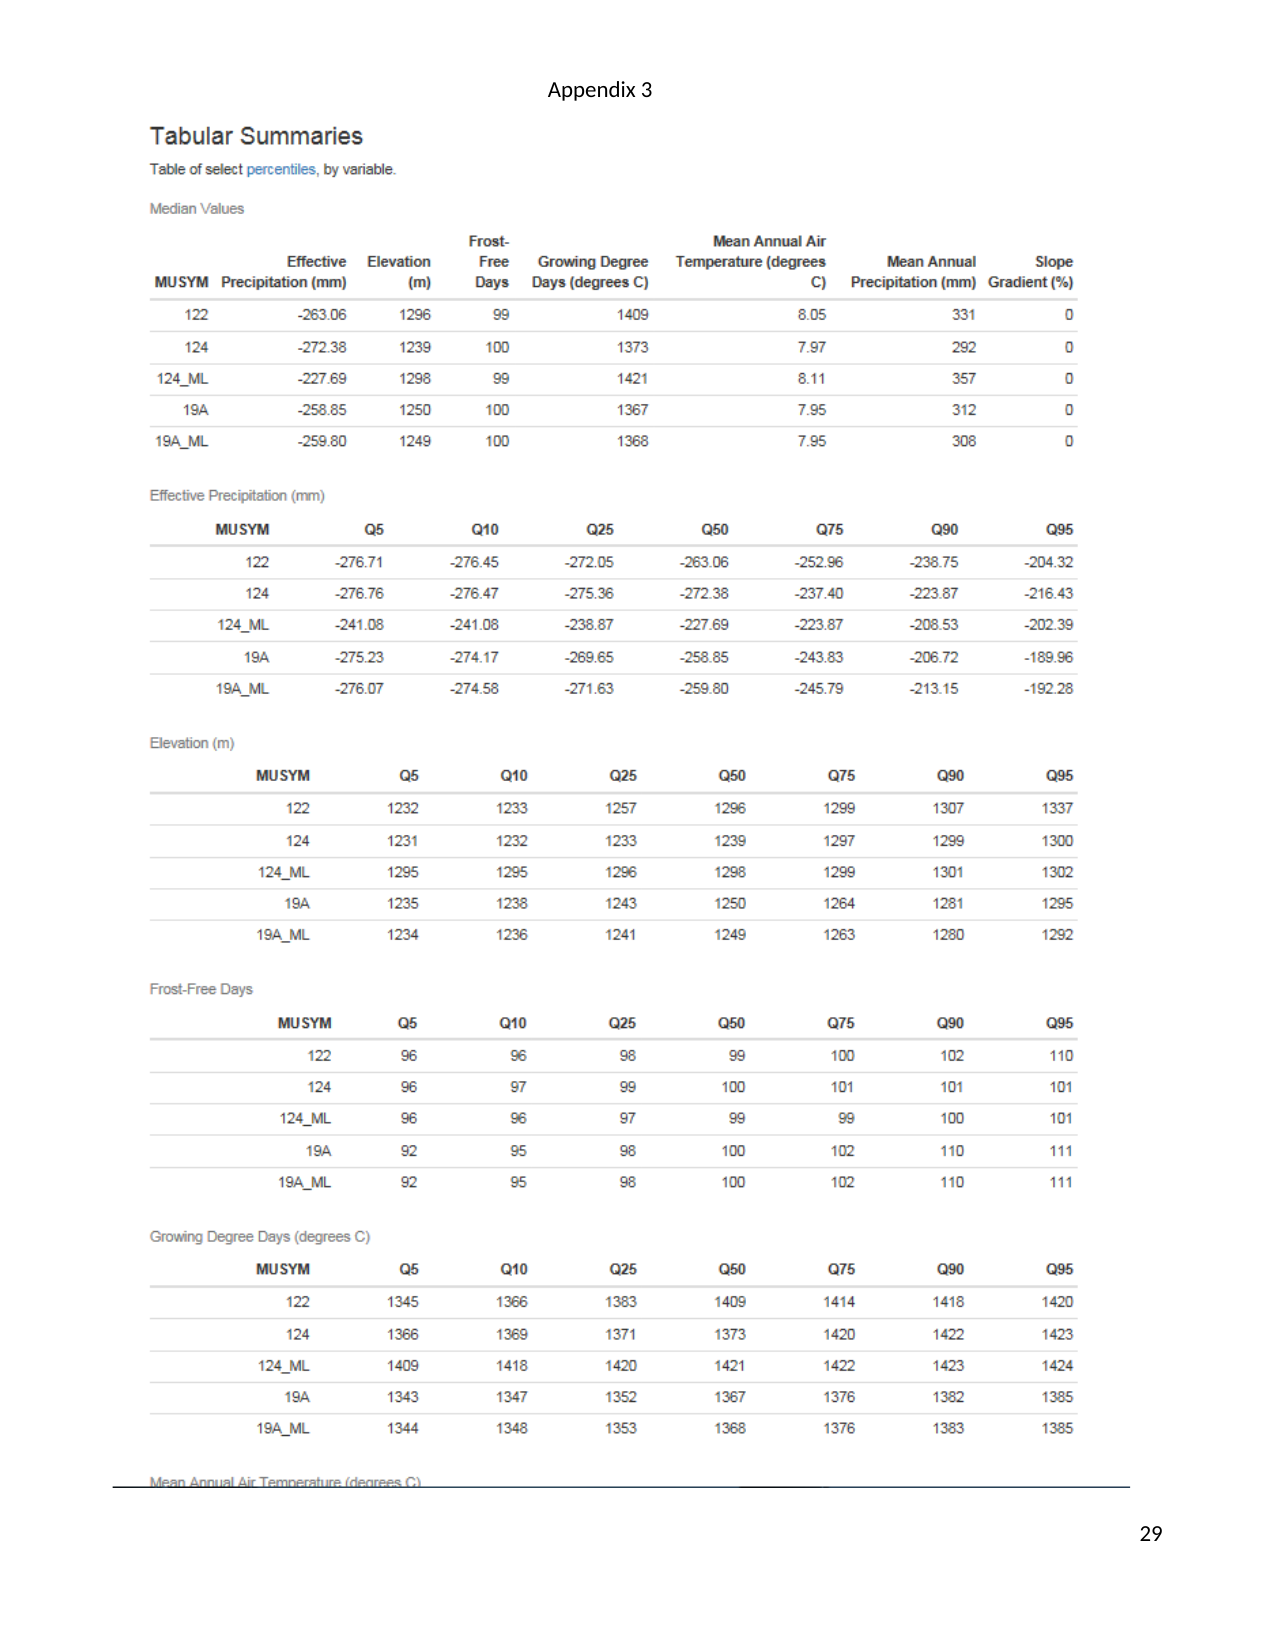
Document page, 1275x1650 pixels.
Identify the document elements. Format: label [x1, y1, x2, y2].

picture [112, 112, 1131, 1488]
